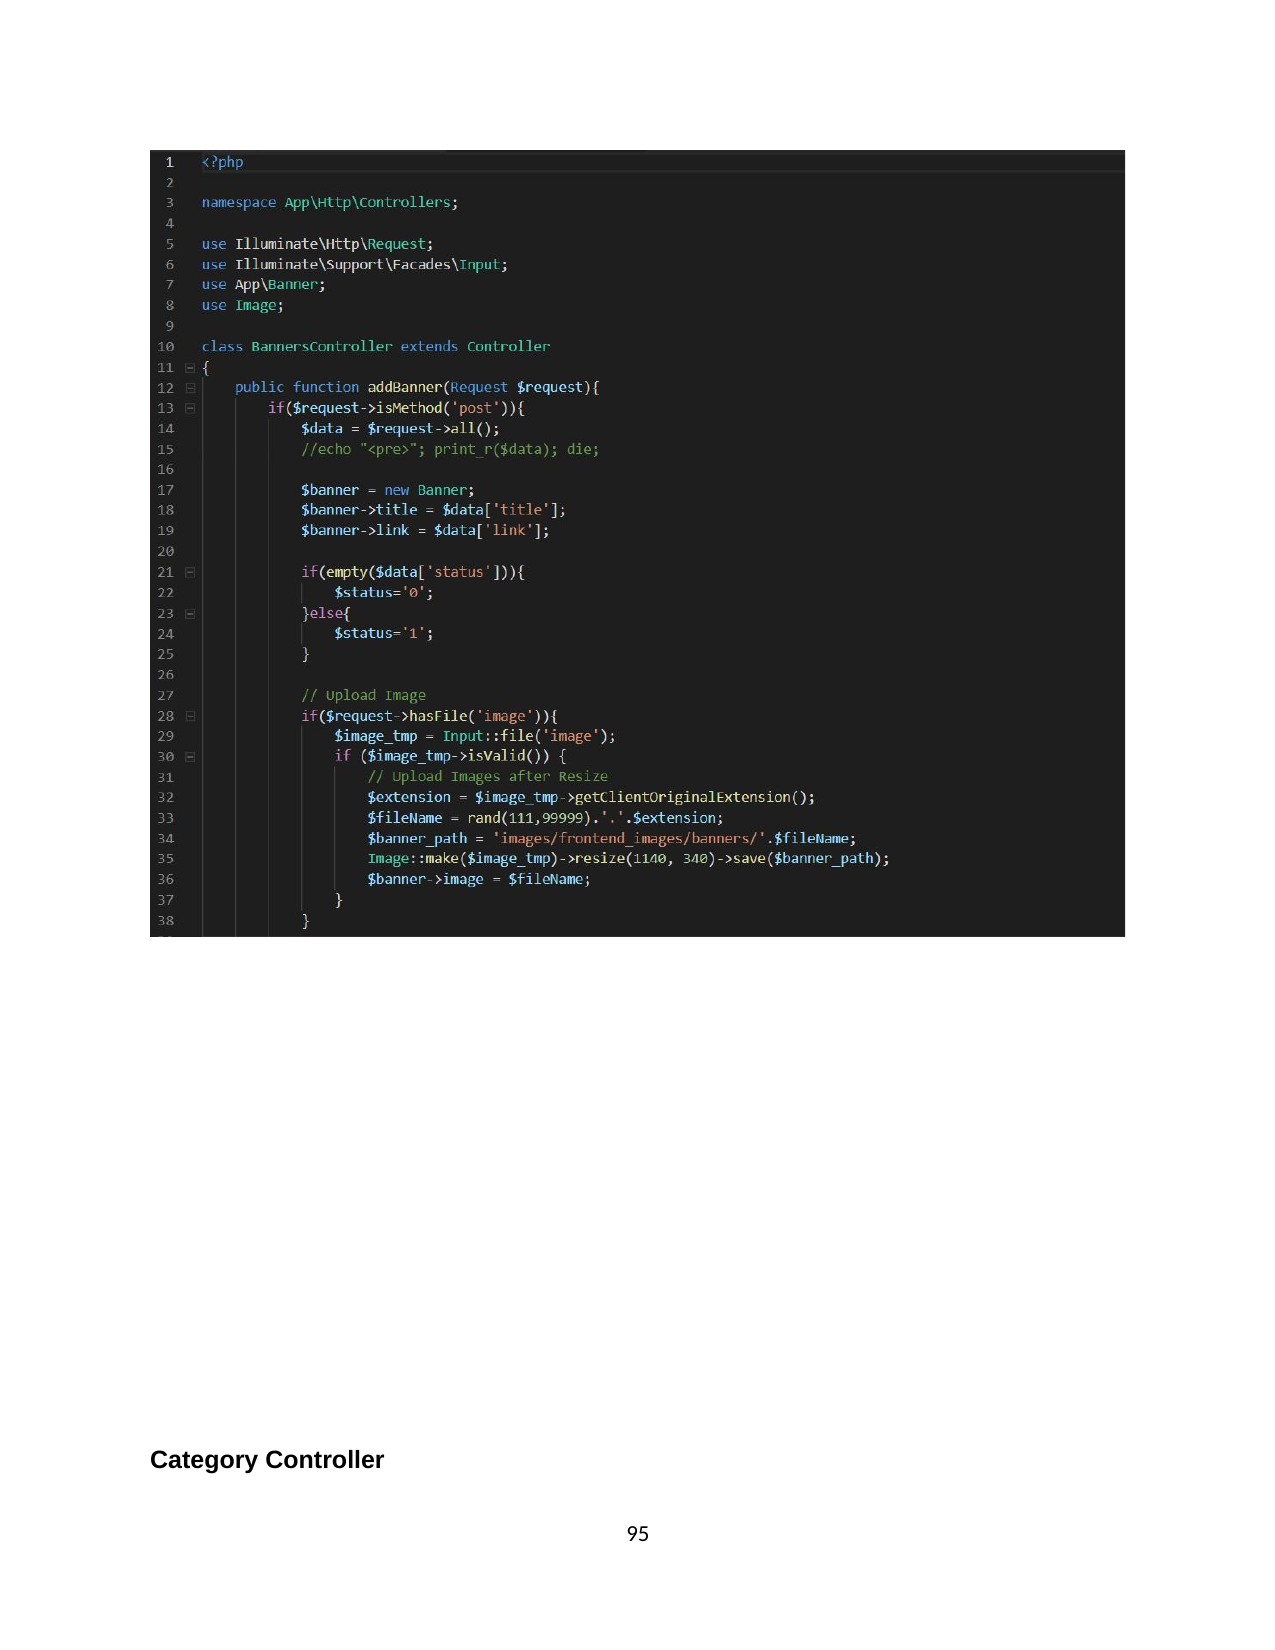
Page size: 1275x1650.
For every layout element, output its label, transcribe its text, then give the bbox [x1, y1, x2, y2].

picture [150, 150, 1125, 937]
text Category Controller [150, 1445, 1125, 1474]
